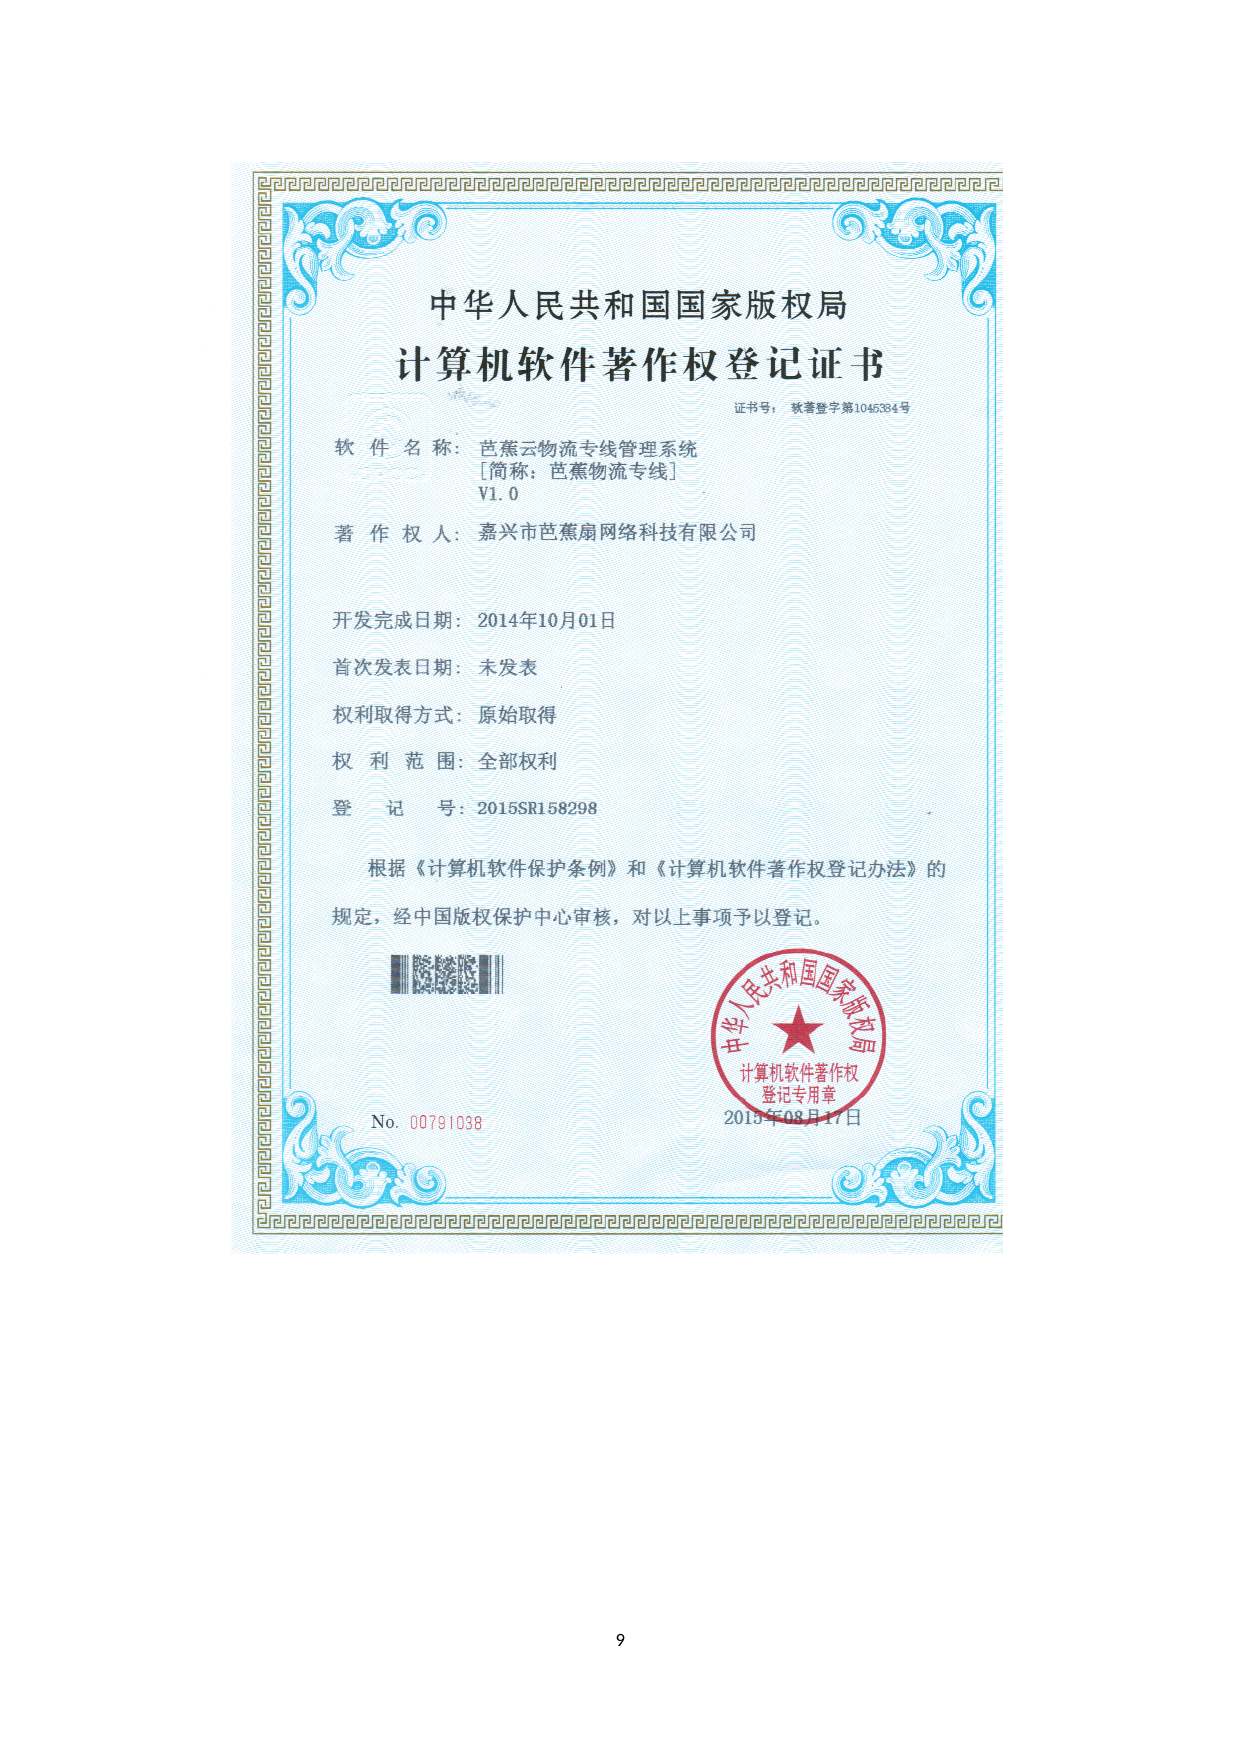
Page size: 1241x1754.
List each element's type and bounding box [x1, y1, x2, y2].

picture [187, 162, 1025, 1314]
